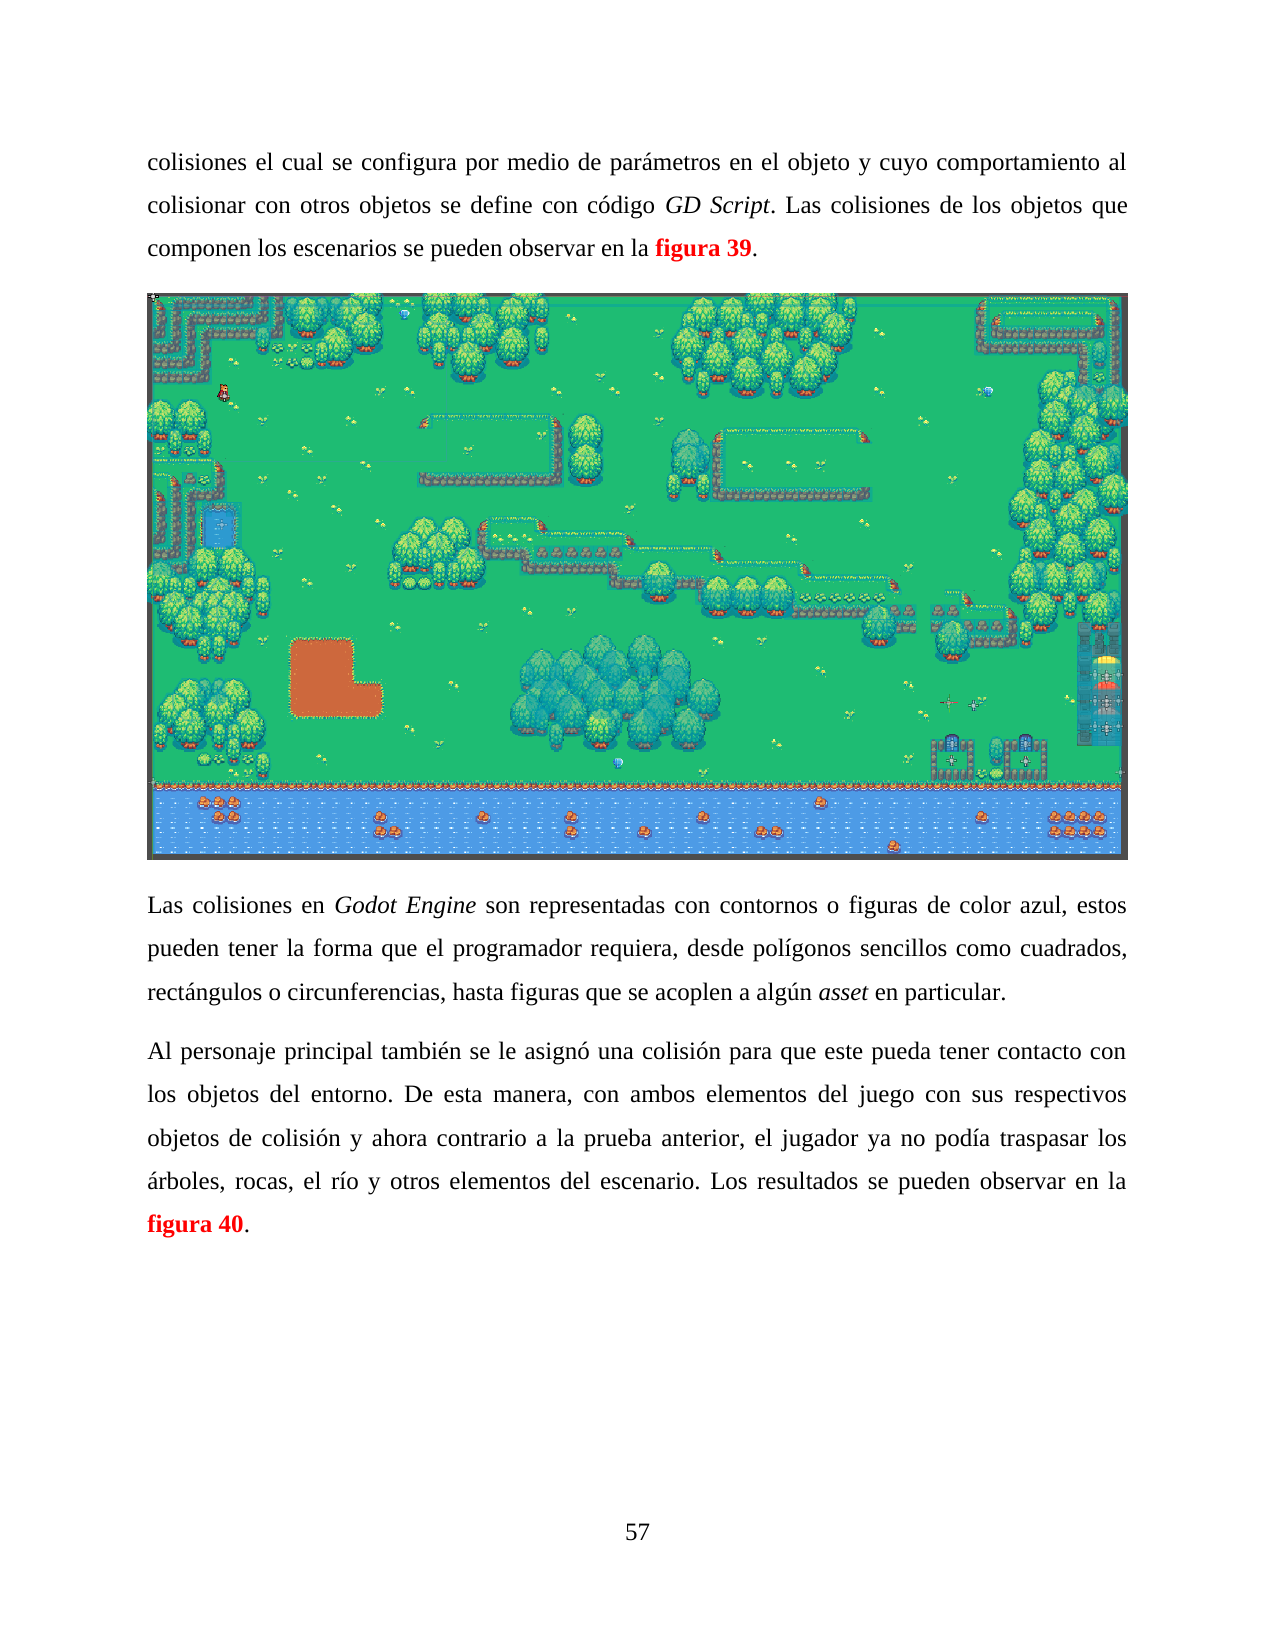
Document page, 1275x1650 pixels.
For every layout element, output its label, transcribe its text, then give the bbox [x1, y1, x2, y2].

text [147, 147, 1128, 262]
picture [147, 293, 1128, 860]
text Las colisiones en Godot Engine son representadas con contornos o figuras de color azul, estos pueden tener la forma que el programador requiera, desde polígonos sencillos como cuadrados, rectángulos o circunferencias, hasta figuras que se acoplen a algún asset en particular. [147, 890, 1128, 1005]
text Al personaje principal también se le asignó una colisión para que este pueda tener contacto con los objetos del entorno. De esta manera, con ambos elementos del juego con sus respectivos objetos de colisión y ahora contrario a la prueba anterior, el jugador ya no podía traspasar los árboles, rocas, el río y otros elementos del escenario. Los resultados se pueden observar en la figura 40. [147, 1036, 1128, 1238]
